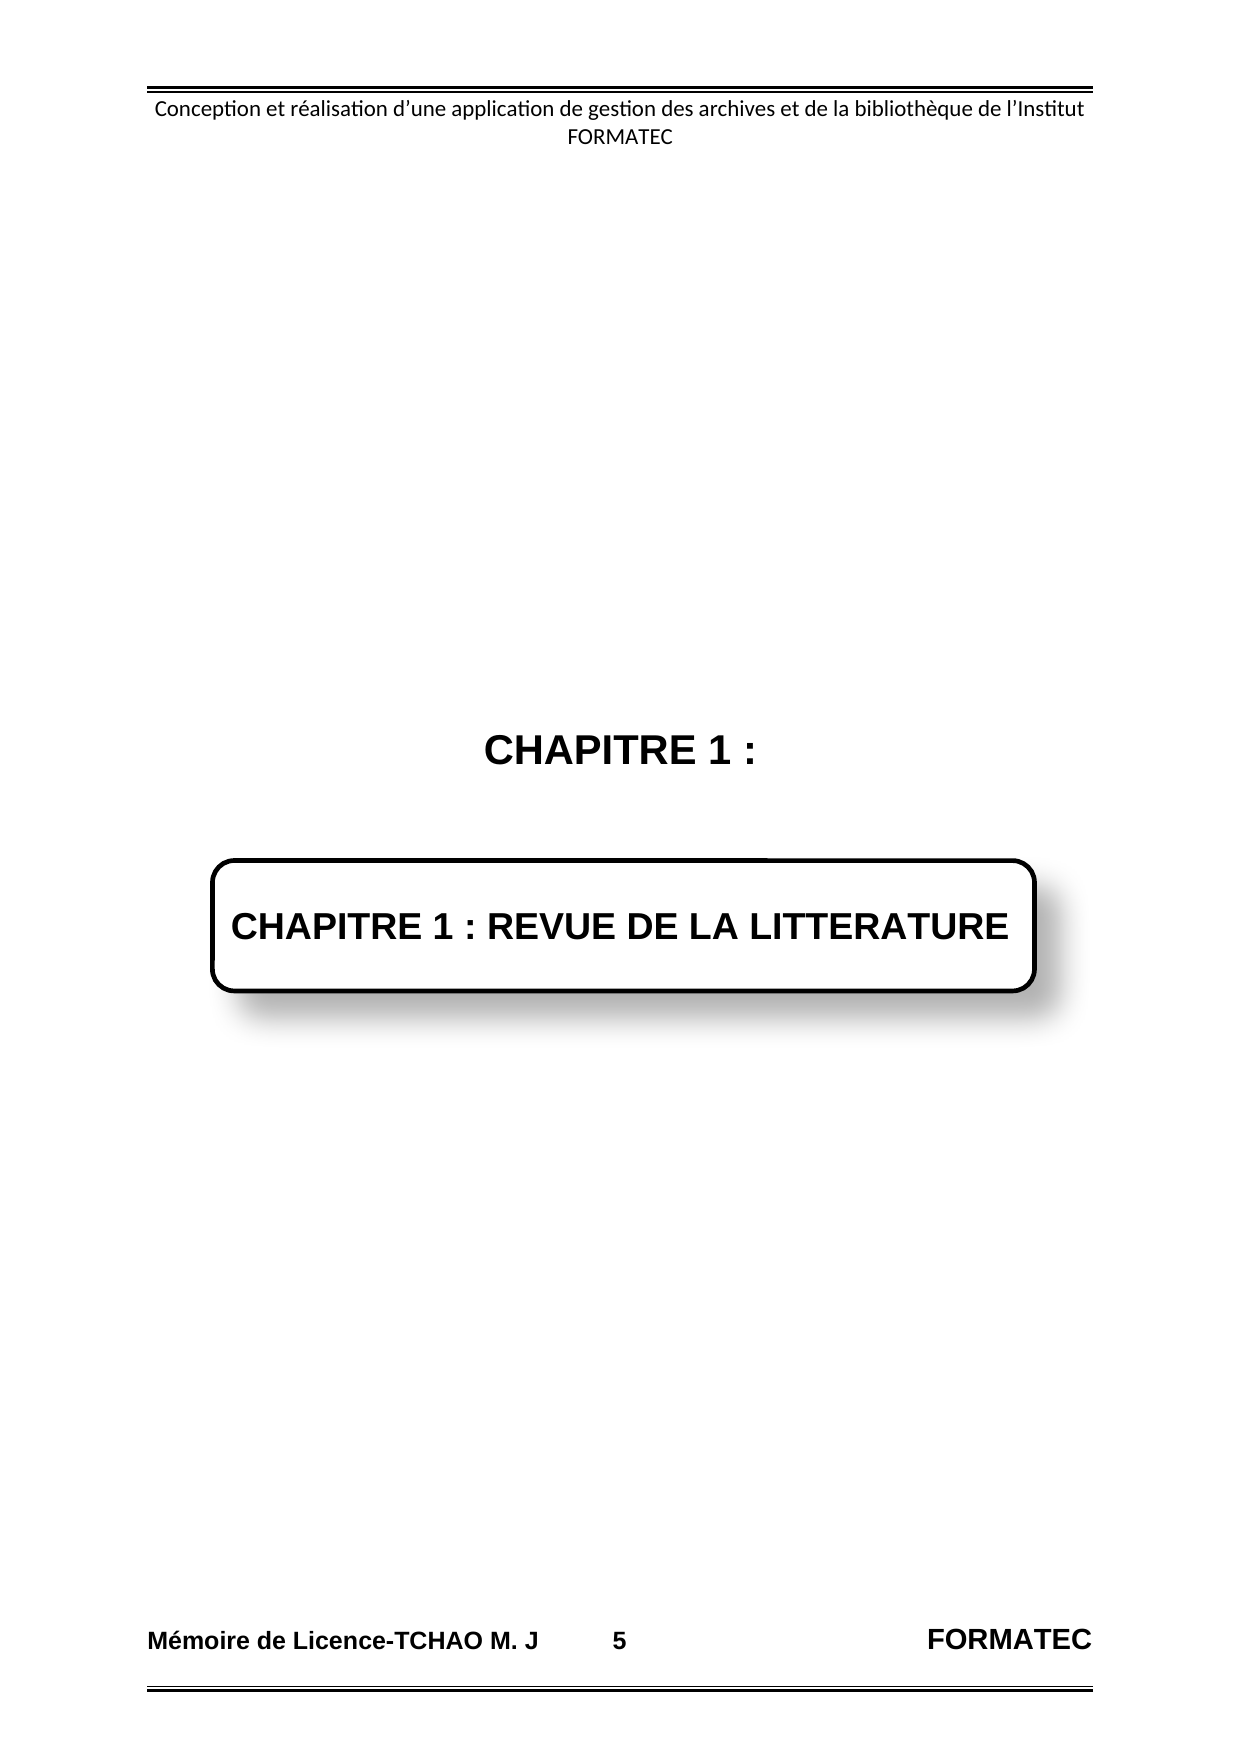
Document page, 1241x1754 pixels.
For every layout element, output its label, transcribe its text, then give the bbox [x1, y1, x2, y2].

subtitle CHAPITRE 1 : REVUE DE LA LITTERATURE [147, 904, 1093, 948]
text CHAPITRE 1 : [147, 725, 1093, 773]
